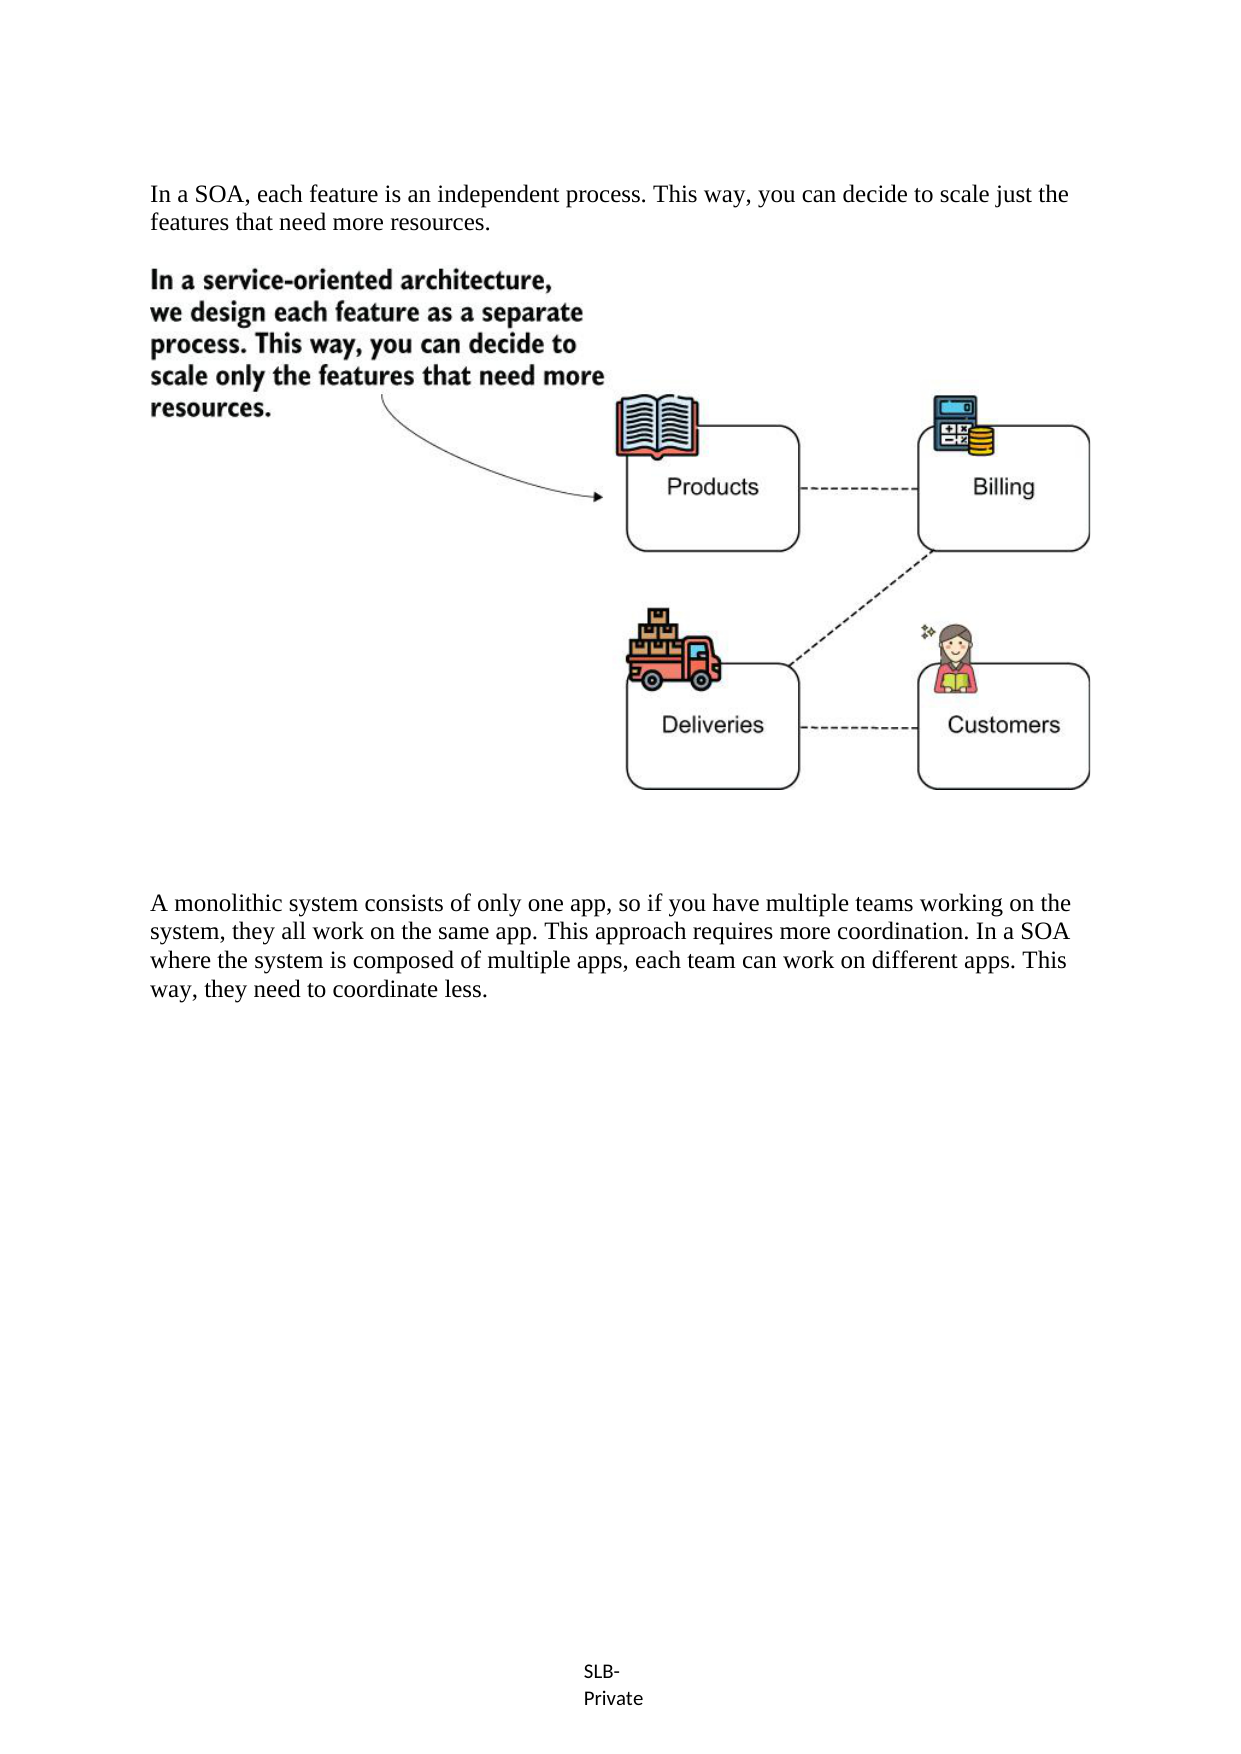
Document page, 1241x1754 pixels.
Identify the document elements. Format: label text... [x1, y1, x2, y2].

text In a SOA, each feature is an independent process. This way, you can decide to scale just the features that need more resources. [150, 179, 1090, 236]
text A monolithic system consists of only one app, so if you have multiple teams working on the system, they all work on the same app. This approach requires more coordination. In a SOA where the system is composed of multiple apps, each team can work on different apps. This way, they need to coordinate less. [150, 888, 1090, 1003]
picture [150, 265, 1091, 790]
